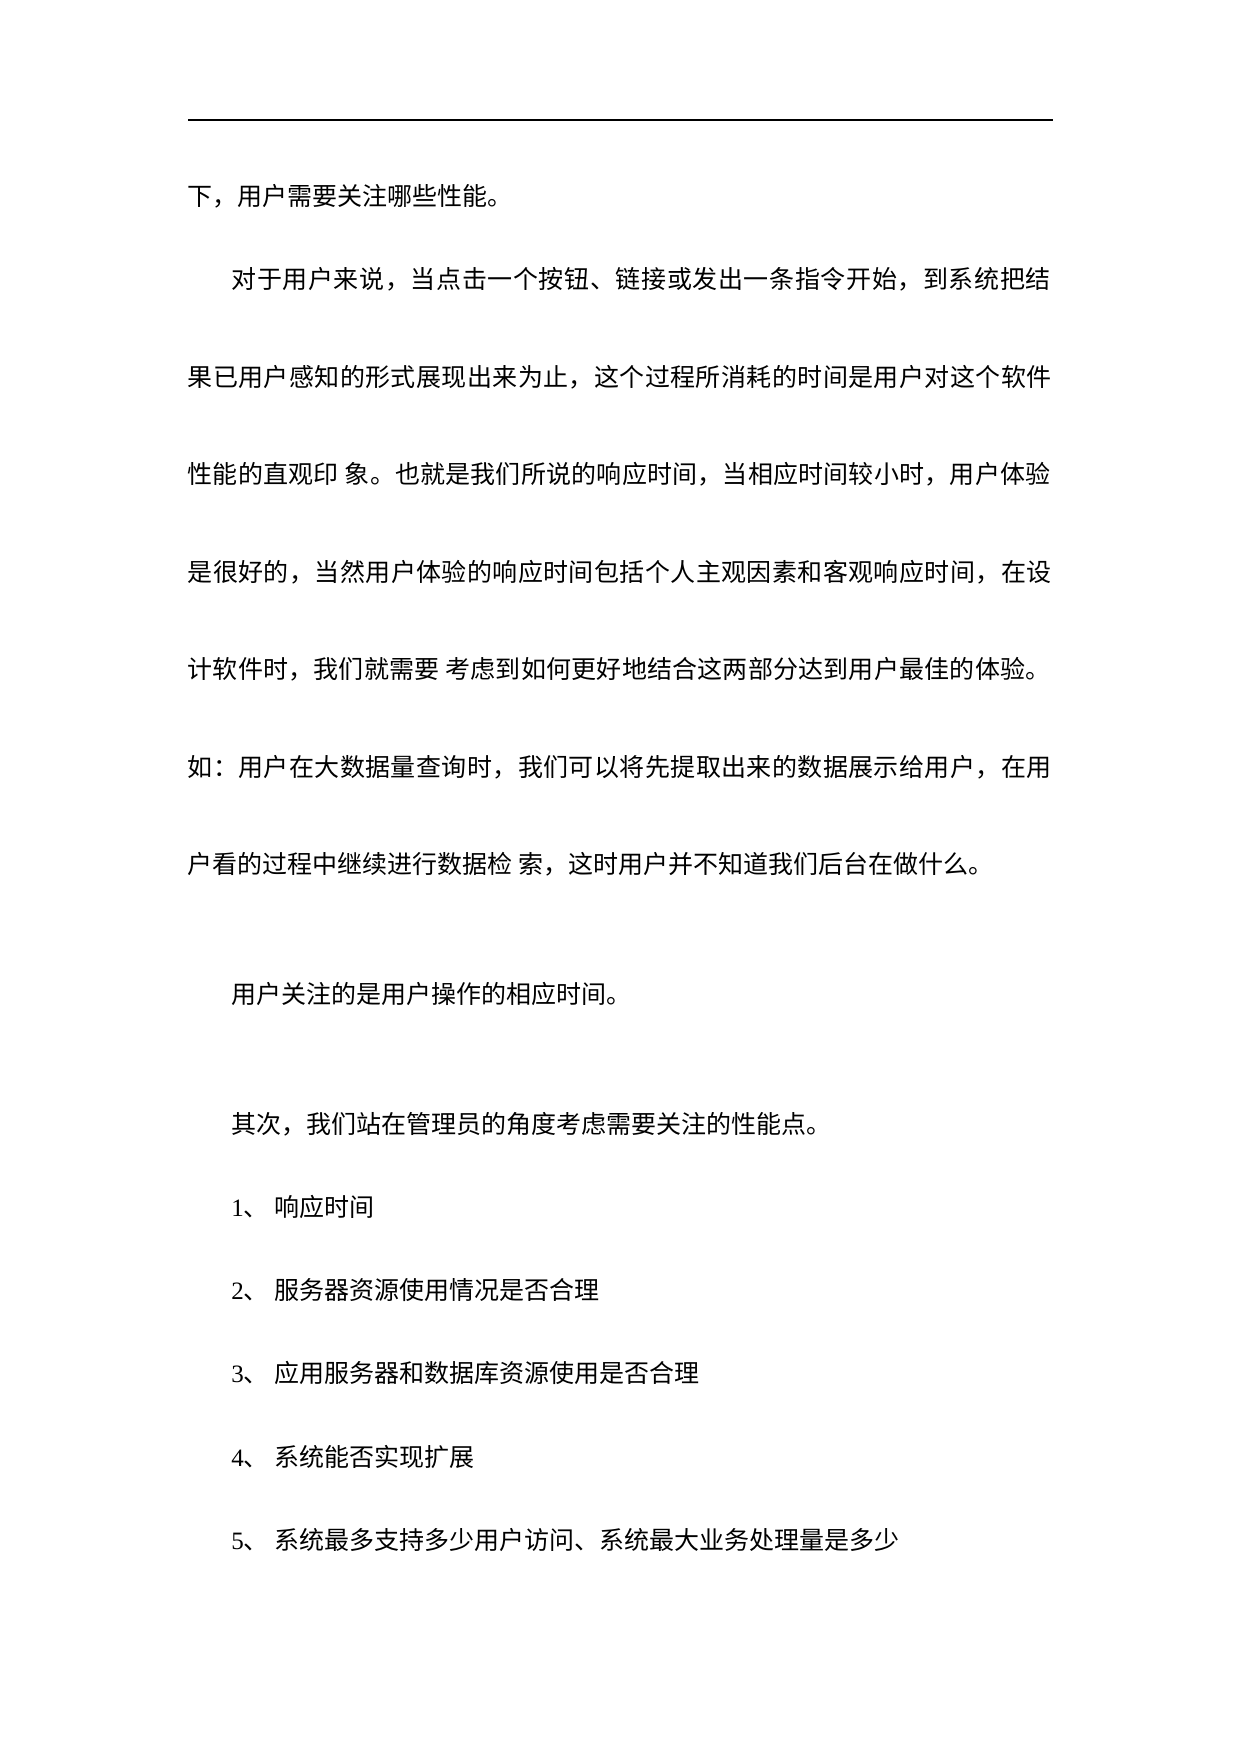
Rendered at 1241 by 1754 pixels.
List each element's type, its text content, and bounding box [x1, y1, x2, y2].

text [187, 162, 1053, 227]
text 4、 系统能否实现扩展 [187, 1423, 1053, 1488]
text 其次，我们站在管理员的角度考虑需要关注的性能点。 [187, 1090, 1053, 1155]
text 5、 系统最多支持多少用户访问、系统最大业务处理量是多少 [187, 1506, 1053, 1571]
text 对于用户来说，当点击一个按钮、链接或发出一条指令开始，到系统把结果已用户感知的形式展现出来为止，这个过程所消耗的时间是用户对这个软件性能的直观印 象。也就是我们所说的响应时间，当相应时间较小时，用户体验是很好的，当然用户体验的响应时间包括个人主观因素和客观响应时间，在设计软件时，我们就需要 考虑到如何更好地结合这两部分达到用户最佳的体验。如：用户在大数据量查询时，我们可以将先提取出来的数据展示给用户，在用户看的过程中继续进行数据检 索，这时用户并不知道我们后台在做什么。 [187, 245, 1053, 895]
text 3、 应用服务器和数据库资源使用是否合理 [187, 1339, 1053, 1404]
text 用户关注的是用户操作的相应时间。 [187, 960, 1053, 1025]
text 1、 响应时间 [187, 1173, 1053, 1238]
text 2、 服务器资源使用情况是否合理 [187, 1256, 1053, 1321]
